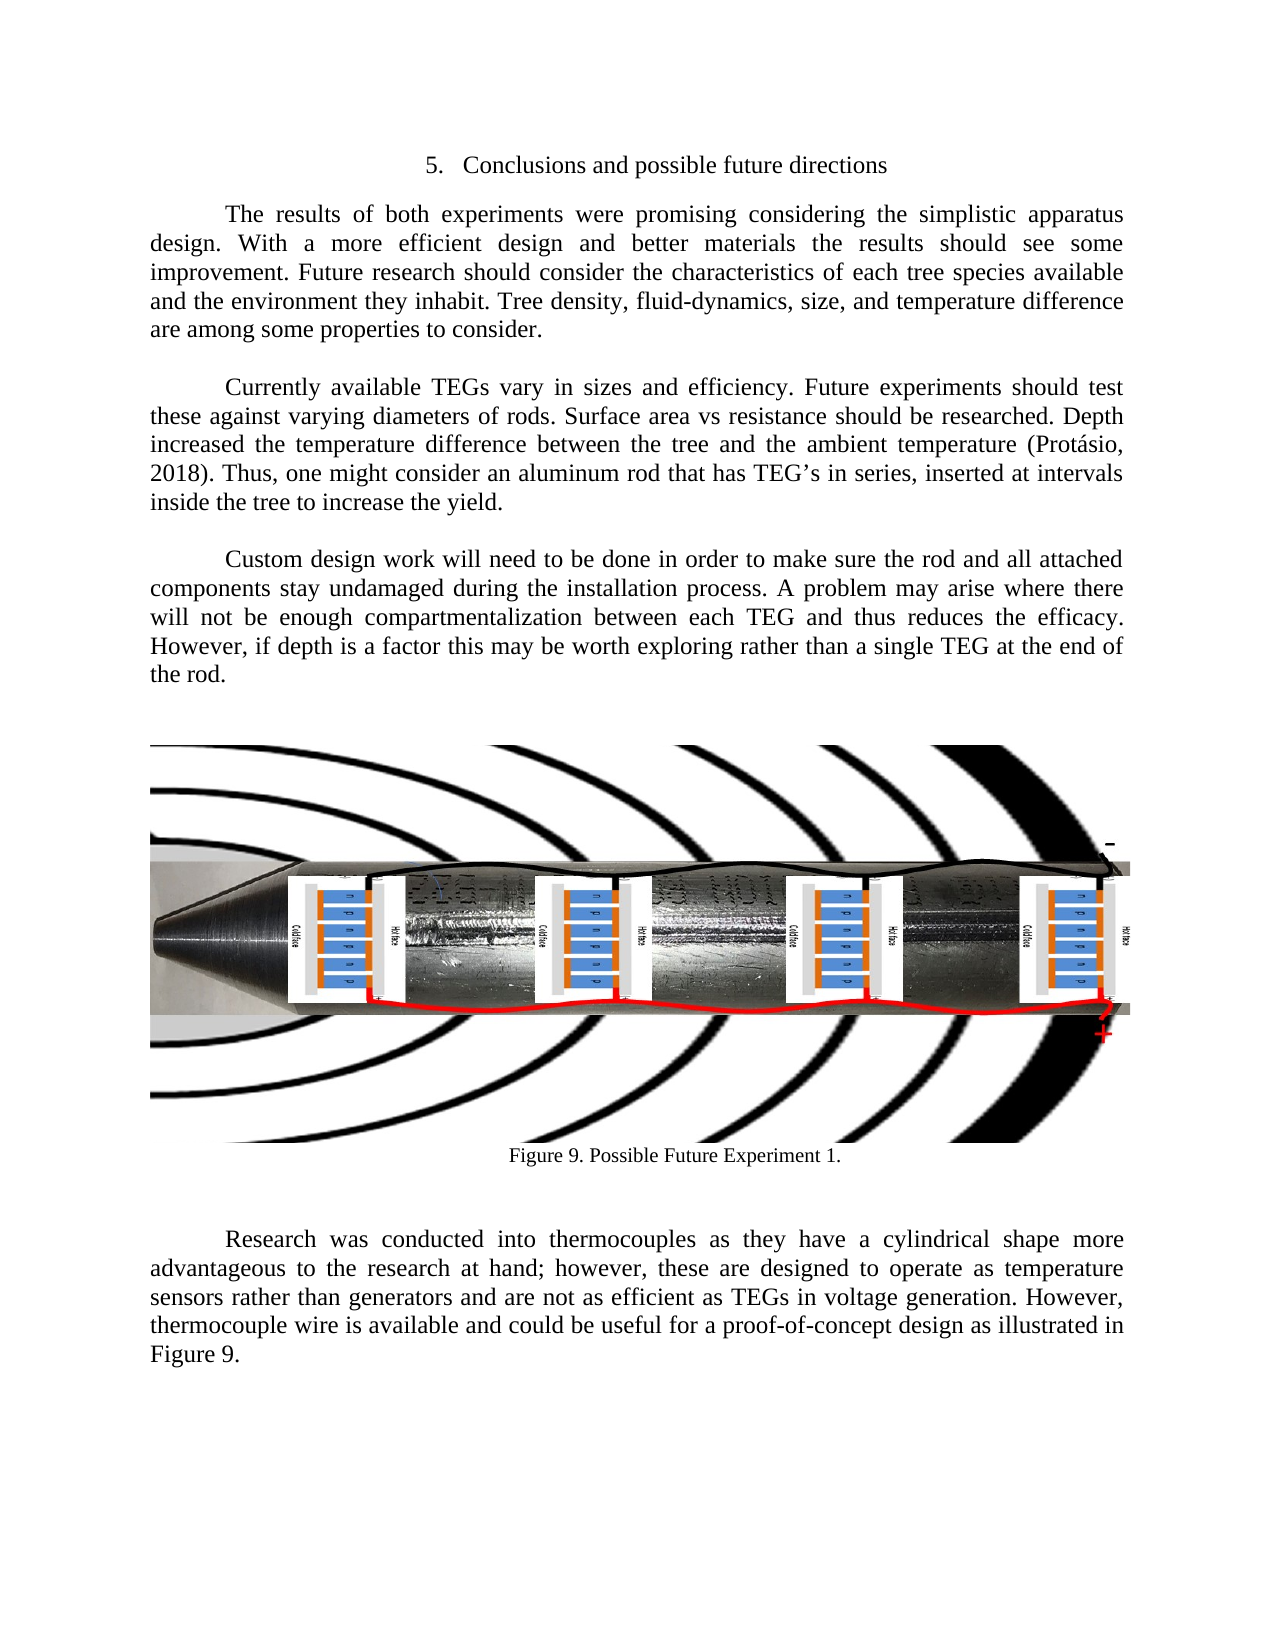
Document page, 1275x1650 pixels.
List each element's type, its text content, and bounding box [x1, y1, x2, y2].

text Custom design work will need to be done in order to make sure the rod and all attached components stay undamaged during the installation process. A problem may arise where there will not be enough compartmentalization between each TEG and thus reduces the efficacy. However, if depth is a factor this may be worth exploring rather than a single TEG at the end of the rod. [150, 544, 1125, 688]
text Figure 9. Possible Future Experiment 1. [150, 1143, 1125, 1167]
text The results of both experiments were promising considering the simplistic apparatus design. With a more efficient design and better materials the results should see some improvement. Future research should consider the characteristics of each tree species available and the environment they inhabit. Tree density, fluid-dynamics, size, and temperature difference are among some properties to consider. [150, 199, 1125, 343]
picture [150, 745, 1130, 1143]
text Research was conducted into thermocouples as they have a cylindrical shape more advantageous to the research at hand; however, these are designed to operate as temperature sensors rather than generators and are not as efficient as TEGs in voltage generation. However, thermocouple wire is available and could be useful for a proof-of-concept design as illustrated in Figure 9. [150, 1224, 1125, 1368]
list Conclusions and possible future directions [187, 150, 1125, 179]
text Currently available TEGs vary in sizes and efficiency. Future experiments should test these against varying diameters of rods. Surface area vs resistance should be researched. Depth increased the temperature difference between the tree and the ambient temperature (Protásio, 2018). Thus, one might consider an aluminum rod that has TEG’s in series, inserted at intervals inside the tree to increase the yield. [150, 372, 1125, 516]
